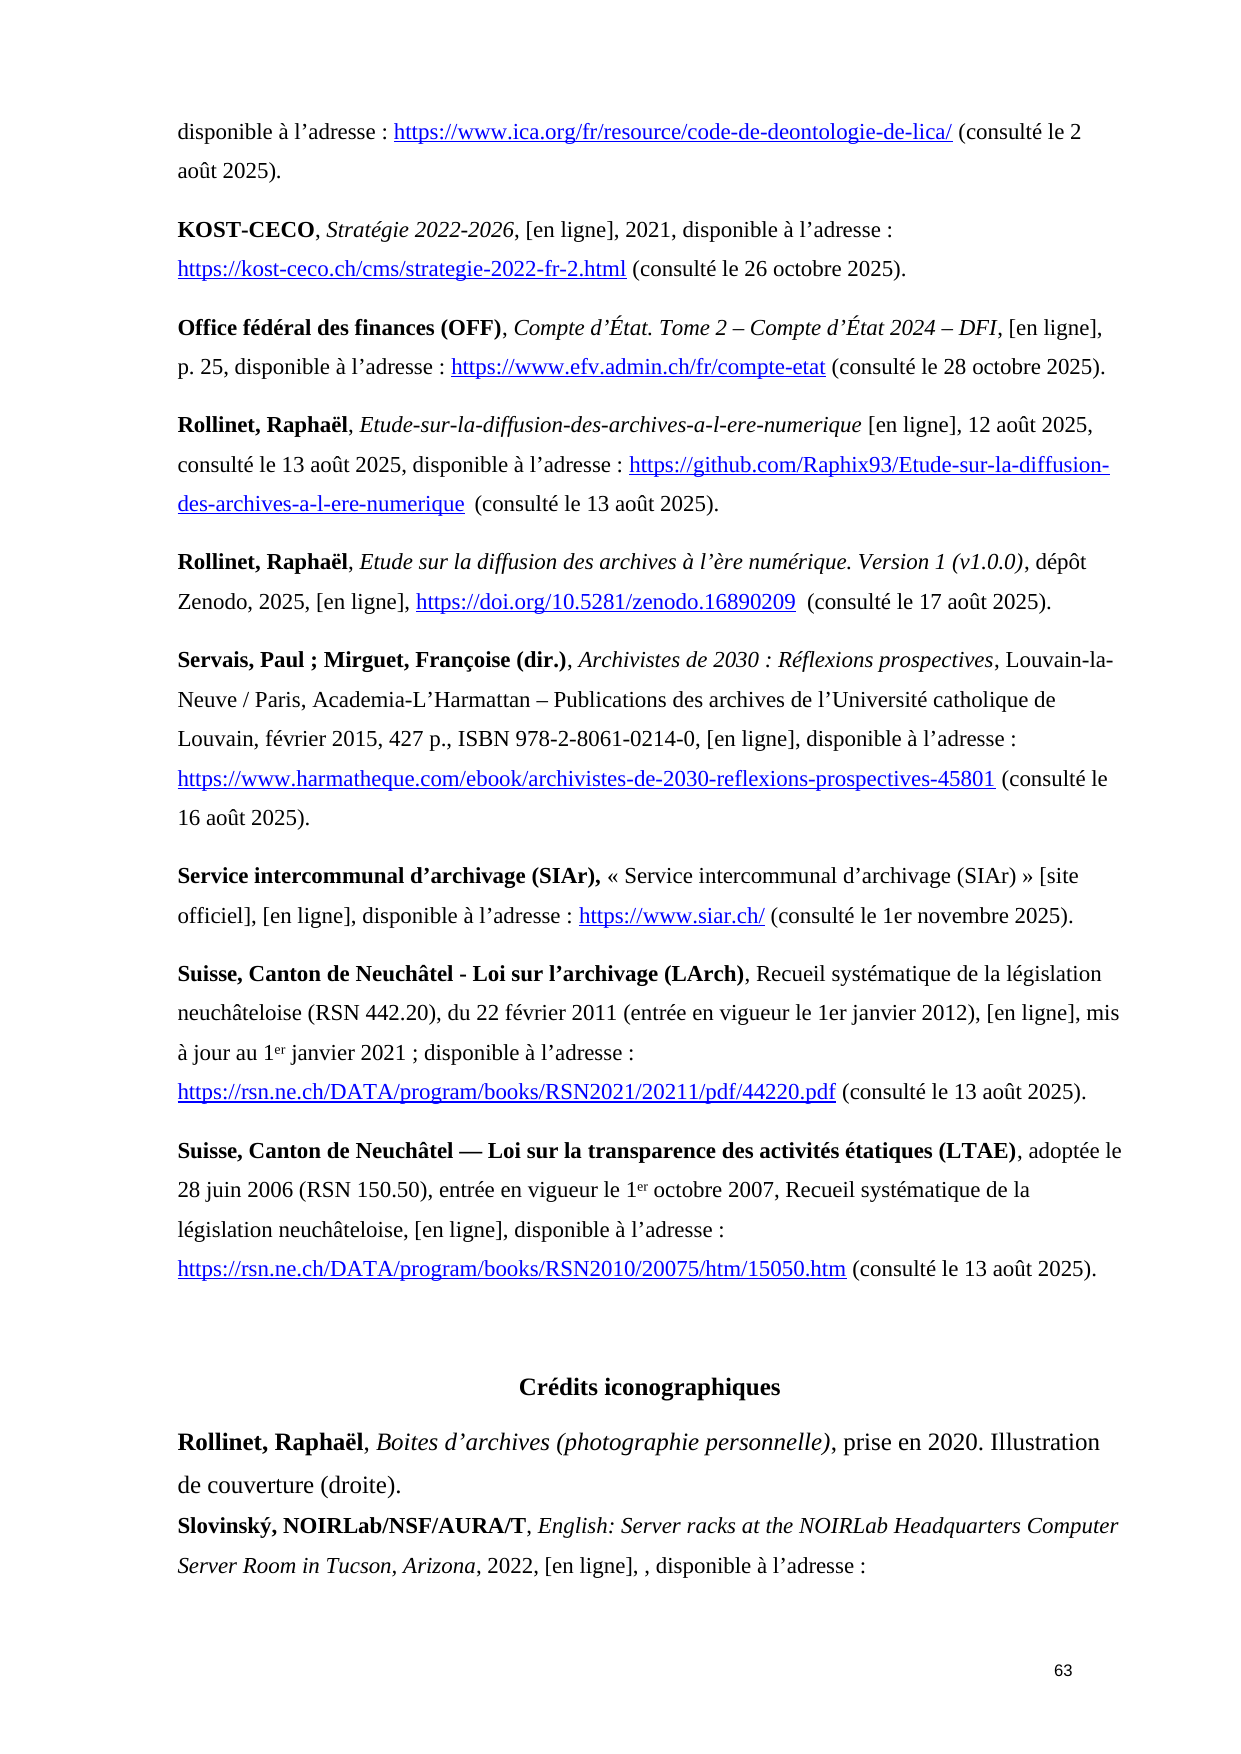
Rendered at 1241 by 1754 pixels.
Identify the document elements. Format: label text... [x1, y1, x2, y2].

text Servais, Paul ; Mirguet, Françoise (dir.), Archivistes de 2030 : Réflexions prospectives, Louvain-la-Neuve / Paris, Academia-L’Harmattan – Publications des archives de l’Université catholique de Louvain, février 2015, 427 p., ISBN 978-2-8061-0214-0, [en ligne], disponible à l’adresse : https://www.harmatheque.com/ebook/archivistes-de-2030-reflexions-prospectives-45801 (consulté le 16 août 2025). [177, 646, 1122, 830]
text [177, 118, 1122, 184]
text Suisse, Canton de Neuchâtel — Loi sur la transparence des activités étatiques (LTAE), adoptée le 28 juin 2006 (RSN 150.50), entrée en vigueur le 1ᵉʳ octobre 2007, Recueil systématique de la législation neuchâteloise, [en ligne], disponible à l’adresse : https://rsn.ne.ch/DATA/program/books/RSN2010/20075/htm/15050.htm (consulté le 13 août 2025). [177, 1137, 1122, 1281]
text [177, 1427, 1122, 1578]
text Service intercommunal d’archivage (SIAr), « Service intercommunal d’archivage (SIAr) » [site officiel], [en ligne], disponible à l’adresse : https://www.siar.ch/ (consulté le 1er novembre 2025). [177, 862, 1122, 928]
text Rollinet, Raphaël, Etude-sur-la-diffusion-des-archives-a-l-ere-numerique [en ligne], 12 août 2025, consulté le 13 août 2025, disponible à l’adresse : https://github.com/Raphix93/Etude-sur-la-diffusion-des-archives-a-l-ere-numerique (consulté le 13 août 2025). [177, 411, 1122, 517]
text KOST-CECO, Stratégie 2022-2026, [en ligne], 2021, disponible à l’adresse : https://kost-ceco.ch/cms/strategie-2022-fr-2.html (consulté le 26 octobre 2025). [177, 216, 1122, 282]
text Crédits iconographiques [177, 1372, 1122, 1400]
text Suisse, Canton de Neuchâtel - Loi sur l’archivage (LArch), Recueil systématique de la législation neuchâteloise (RSN 442.20), du 22 février 2011 (entrée en vigueur le 1er janvier 2012), [en ligne], mis à jour au 1ᵉʳ janvier 2021 ; disponible à l’adresse : https://rsn.ne.ch/DATA/program/books/RSN2021/20211/pdf/44220.pdf (consulté le 13 août 2025). [177, 960, 1122, 1105]
text Rollinet, Raphaël, Etude sur la diffusion des archives à l’ère numérique. Version 1 (v1.0.0), dépôt Zenodo, 2025, [en ligne], https://doi.org/10.5281/zenodo.16890209 (consulté le 17 août 2025). [177, 548, 1122, 614]
text Office fédéral des finances (OFF), Compte d’État. Tome 2 – Compte d’État 2024 – DFI, [en ligne], p. 25, disponible à l’adresse : https://www.efv.admin.ch/fr/compte-etat (consulté le 28 octobre 2025). [177, 313, 1122, 379]
